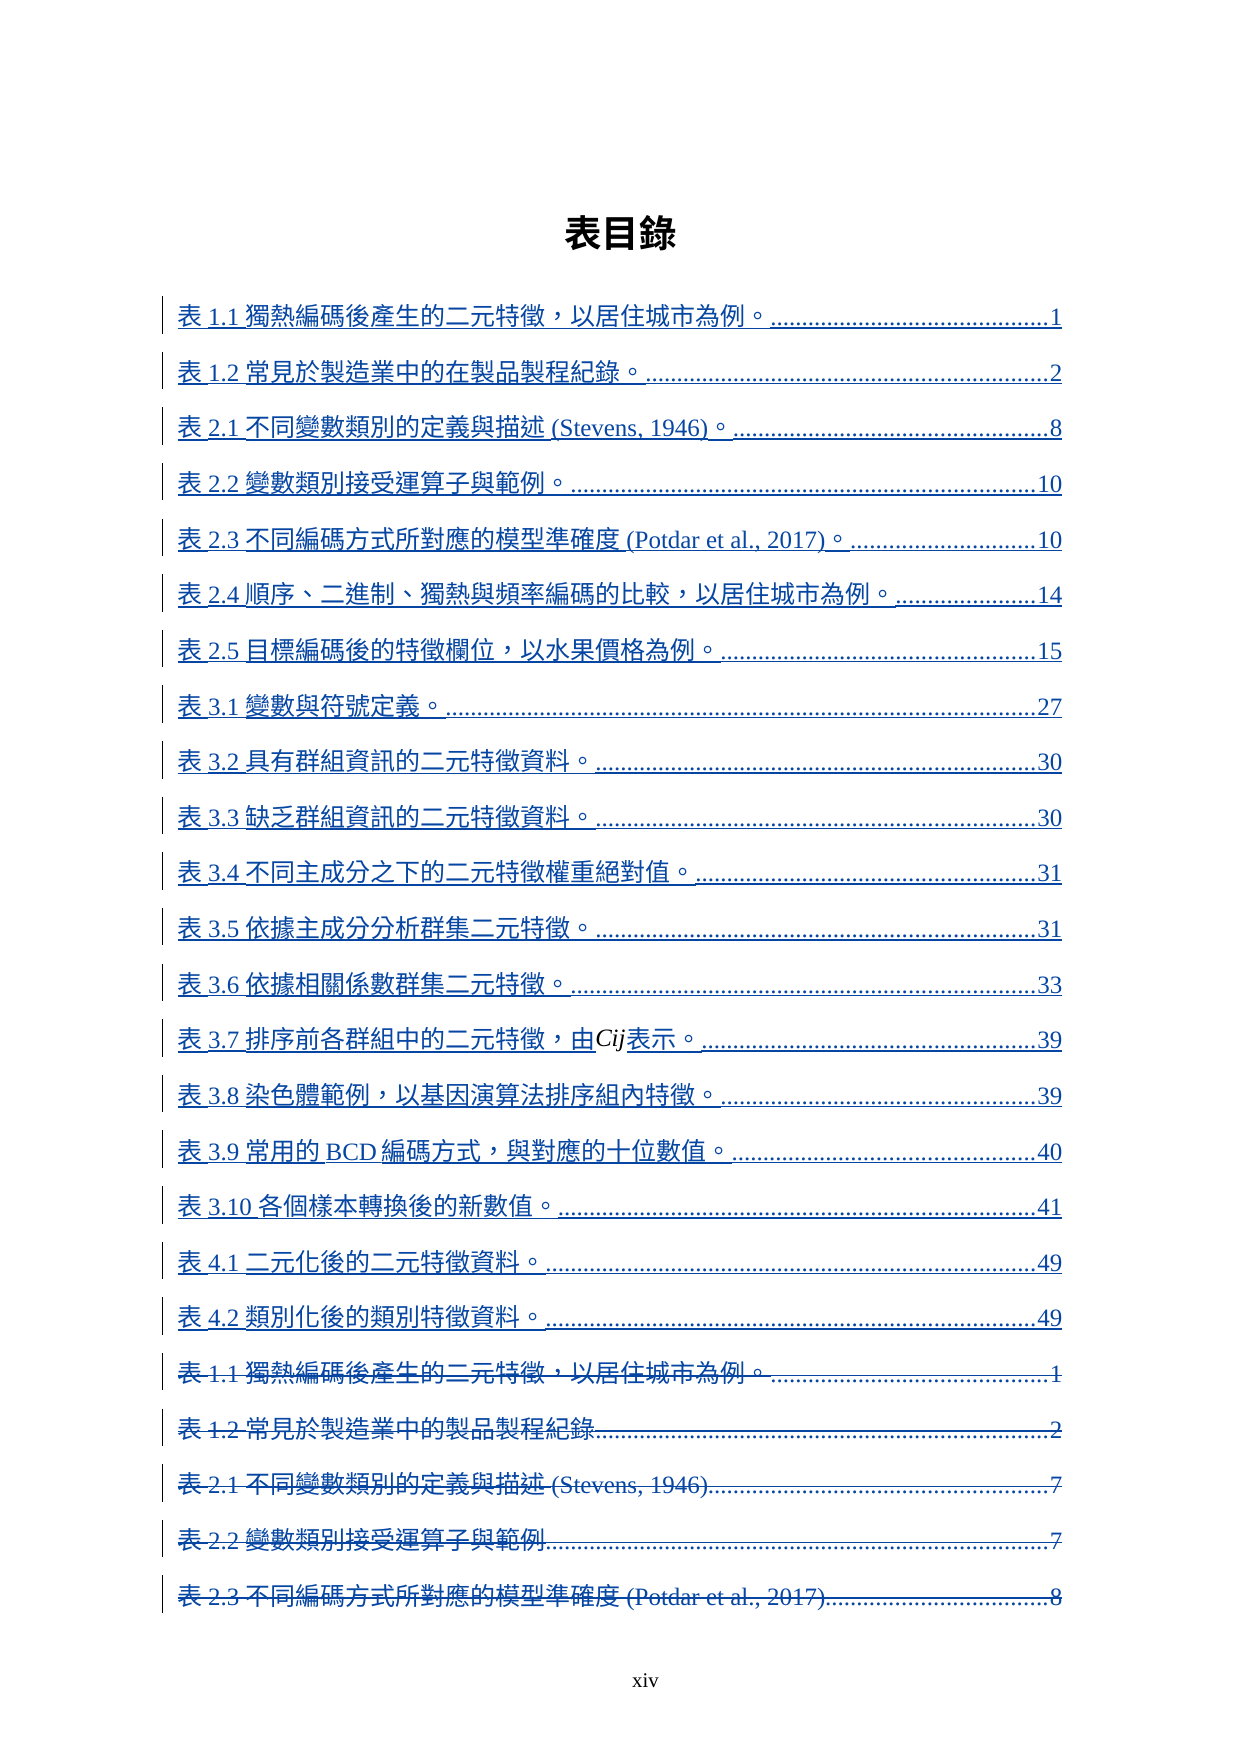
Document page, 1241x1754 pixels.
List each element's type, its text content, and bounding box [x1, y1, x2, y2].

subtitle 表目錄 [177, 194, 1063, 269]
